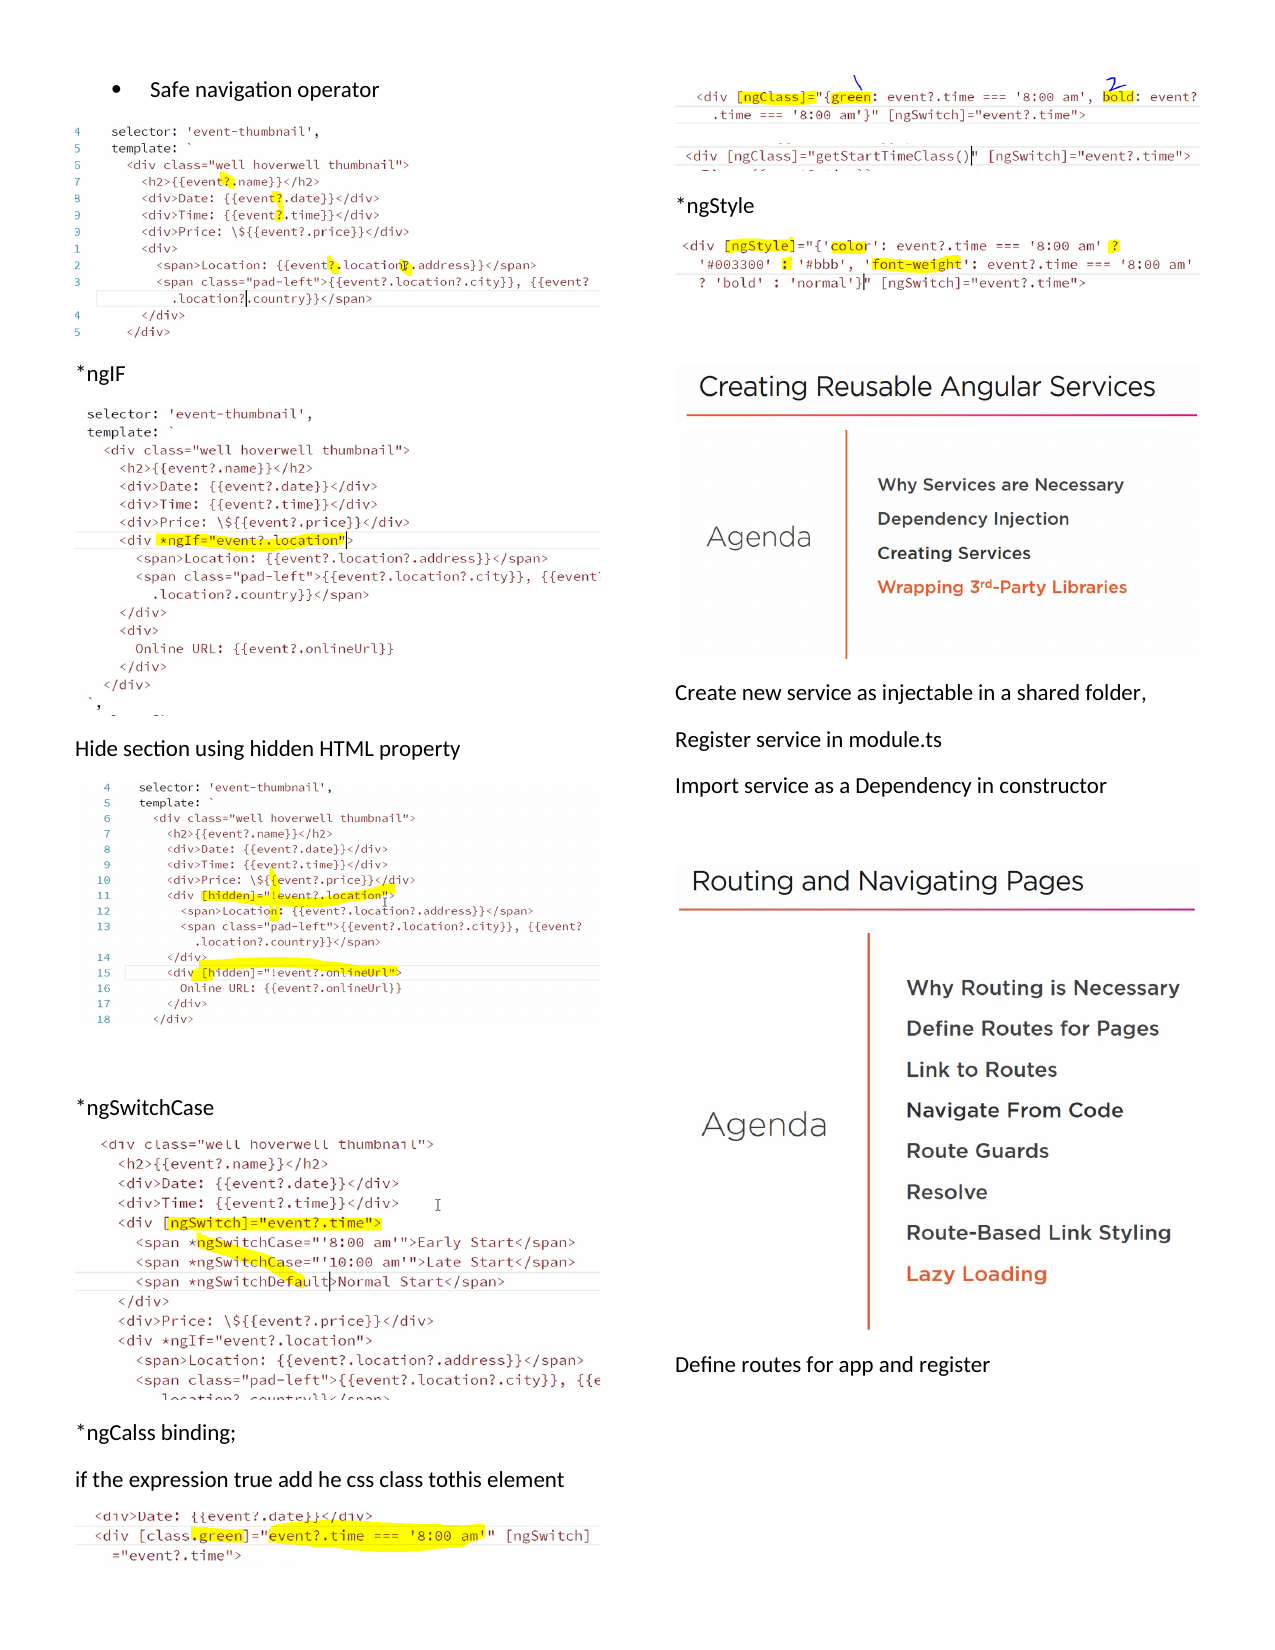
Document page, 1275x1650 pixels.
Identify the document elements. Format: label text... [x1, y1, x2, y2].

text *ngCalss binding; [75, 1418, 600, 1446]
text if the expression true add he css class tothis element [75, 1465, 600, 1493]
picture [675, 143, 1200, 171]
text *ngIF [75, 359, 600, 387]
text Hide section using hidden HTML property [75, 734, 600, 762]
picture [675, 364, 1200, 427]
text *ngSwitchCase [75, 1093, 600, 1121]
text *ngStyle [675, 191, 1200, 219]
text Define routes for app and register [675, 1350, 1200, 1378]
picture [75, 781, 600, 1028]
text Create new service as injectable in a shared folder, [675, 678, 1200, 706]
text Register service in module.ts [675, 725, 1200, 753]
picture [675, 933, 1200, 1331]
picture [75, 1140, 600, 1400]
picture [675, 75, 1200, 125]
picture [675, 237, 1200, 290]
text Import service as a Dependency in constructor [675, 772, 1200, 800]
picture [75, 406, 600, 716]
picture [675, 865, 1200, 915]
picture [75, 1512, 600, 1568]
list Safe navigation operator [112, 75, 600, 103]
picture [75, 121, 600, 341]
picture [675, 430, 1200, 659]
